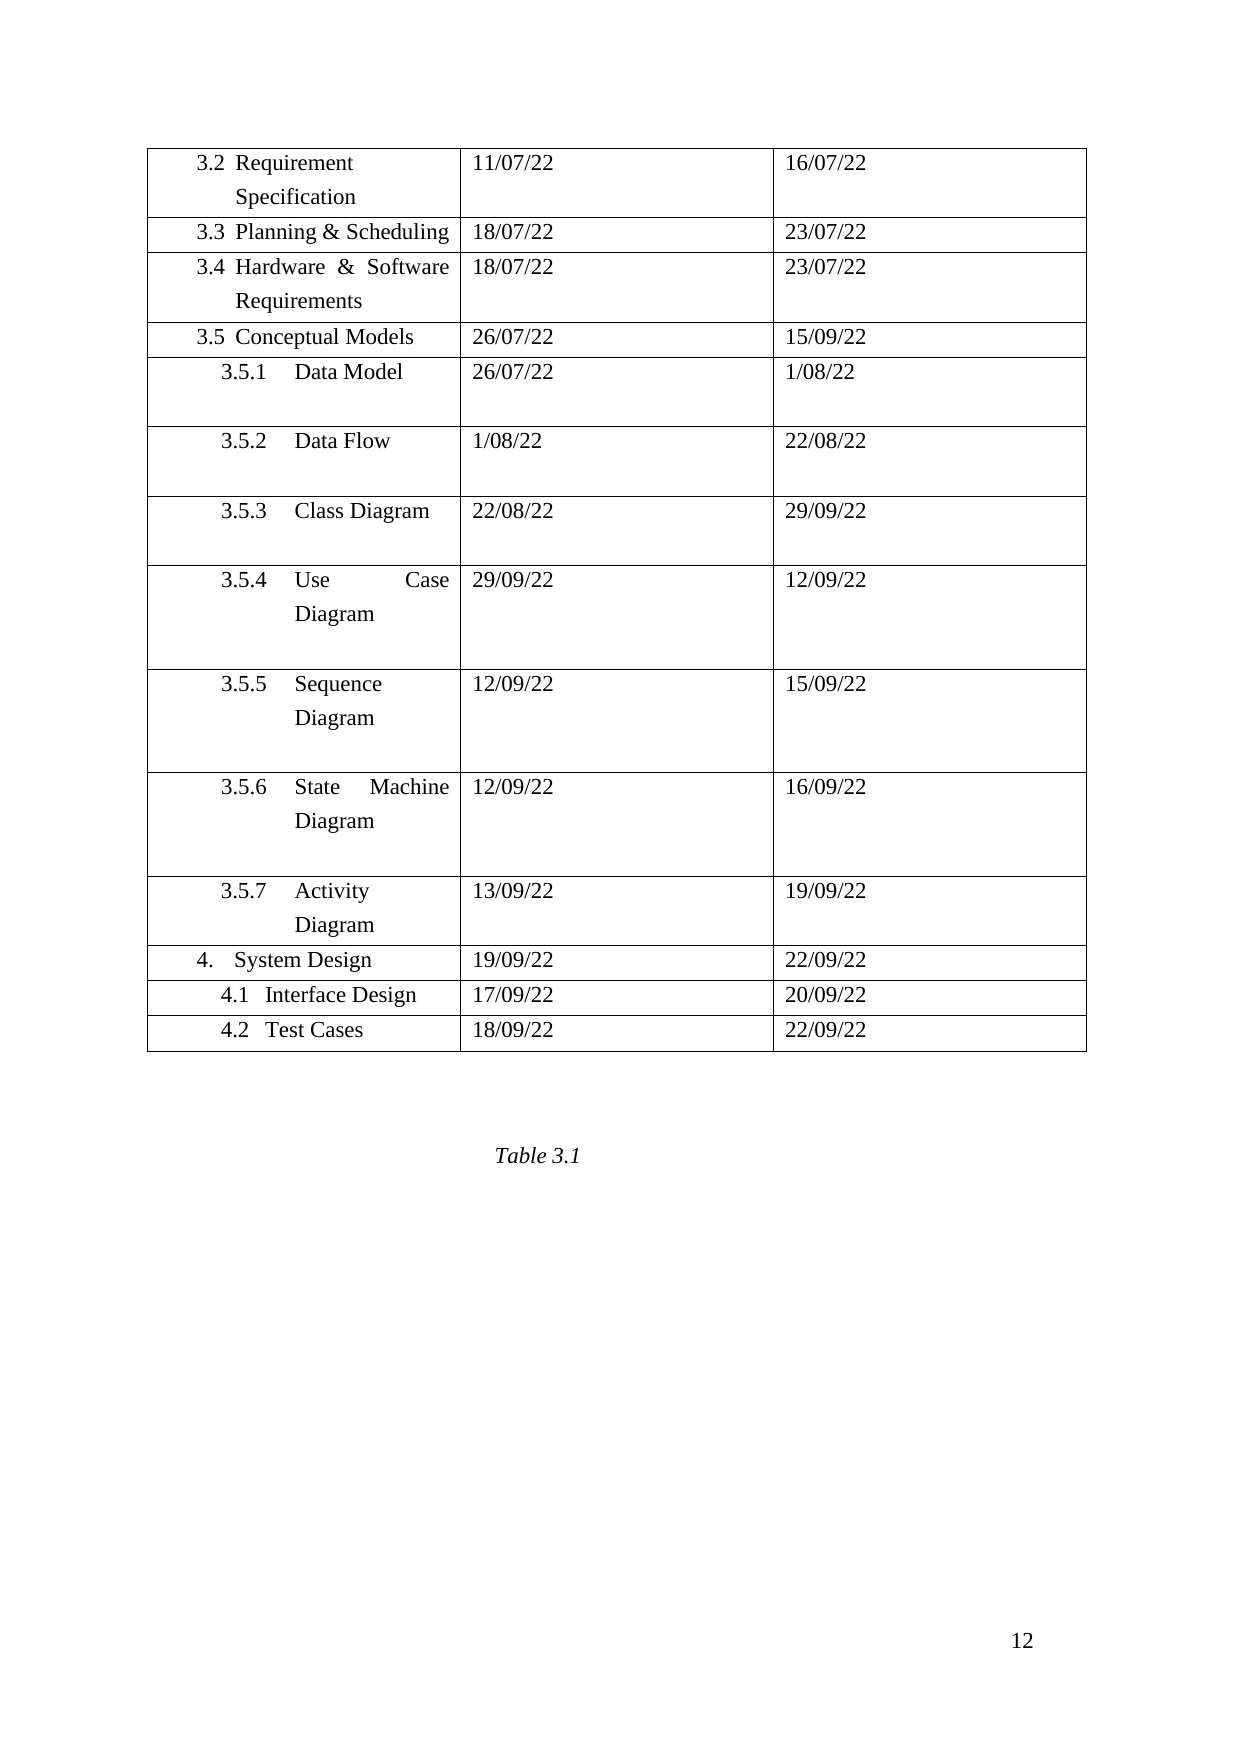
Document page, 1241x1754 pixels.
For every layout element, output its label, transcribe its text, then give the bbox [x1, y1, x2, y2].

table_cell 16/09/22 [774, 773, 1086, 876]
table_cell 12/09/22 [461, 670, 773, 772]
table_cell 20/09/22 [774, 981, 1086, 1015]
table_cell Hardware & Software Requirements [148, 253, 460, 322]
table_cell 18/09/22 [461, 1016, 773, 1051]
table_cell System Design [148, 946, 460, 980]
table_cell 16/07/22 [774, 149, 1086, 217]
table_cell 22/09/22 [774, 946, 1086, 980]
table_cell Class Diagram [148, 497, 460, 565]
table_cell 1/08/22 [461, 427, 773, 496]
table_cell 11/07/22 [461, 149, 773, 217]
table_cell 19/09/22 [774, 877, 1086, 945]
table_cell 15/09/22 [774, 670, 1086, 772]
table_cell Interface Design [148, 981, 460, 1015]
table_cell 17/09/22 [461, 981, 773, 1015]
table_cell Use Case Diagram [148, 566, 460, 668]
table_cell 12/09/22 [774, 566, 1086, 668]
table_cell 15/09/22 [774, 323, 1086, 357]
table_cell State Machine Diagram [148, 773, 460, 876]
table_cell Planning & Scheduling [148, 218, 460, 252]
table_cell Sequence Diagram [148, 670, 460, 772]
table_cell Activity Diagram [148, 877, 460, 945]
table_cell 23/07/22 [774, 253, 1086, 322]
table_cell Test Cases [148, 1016, 460, 1051]
table_cell 19/09/22 [461, 946, 773, 980]
table_cell 13/09/22 [461, 877, 773, 945]
table_cell Requirement Specification [148, 149, 460, 217]
table_cell 18/07/22 [461, 218, 773, 252]
table_cell Data Model [148, 358, 460, 426]
table_cell 26/07/22 [461, 323, 773, 357]
table_cell 26/07/22 [461, 358, 773, 426]
table_cell 22/08/22 [461, 497, 773, 565]
table_cell 1/08/22 [774, 358, 1086, 426]
table_cell 29/09/22 [774, 497, 1086, 565]
table_cell 18/07/22 [461, 253, 773, 322]
table_cell 22/09/22 [774, 1016, 1086, 1051]
table_cell Data Flow [148, 427, 460, 496]
table_cell 12/09/22 [461, 773, 773, 876]
table_cell 22/08/22 [774, 427, 1086, 496]
table_cell 23/07/22 [774, 218, 1086, 252]
table_cell 29/09/22 [461, 566, 773, 668]
table_cell Conceptual Models [148, 323, 460, 357]
